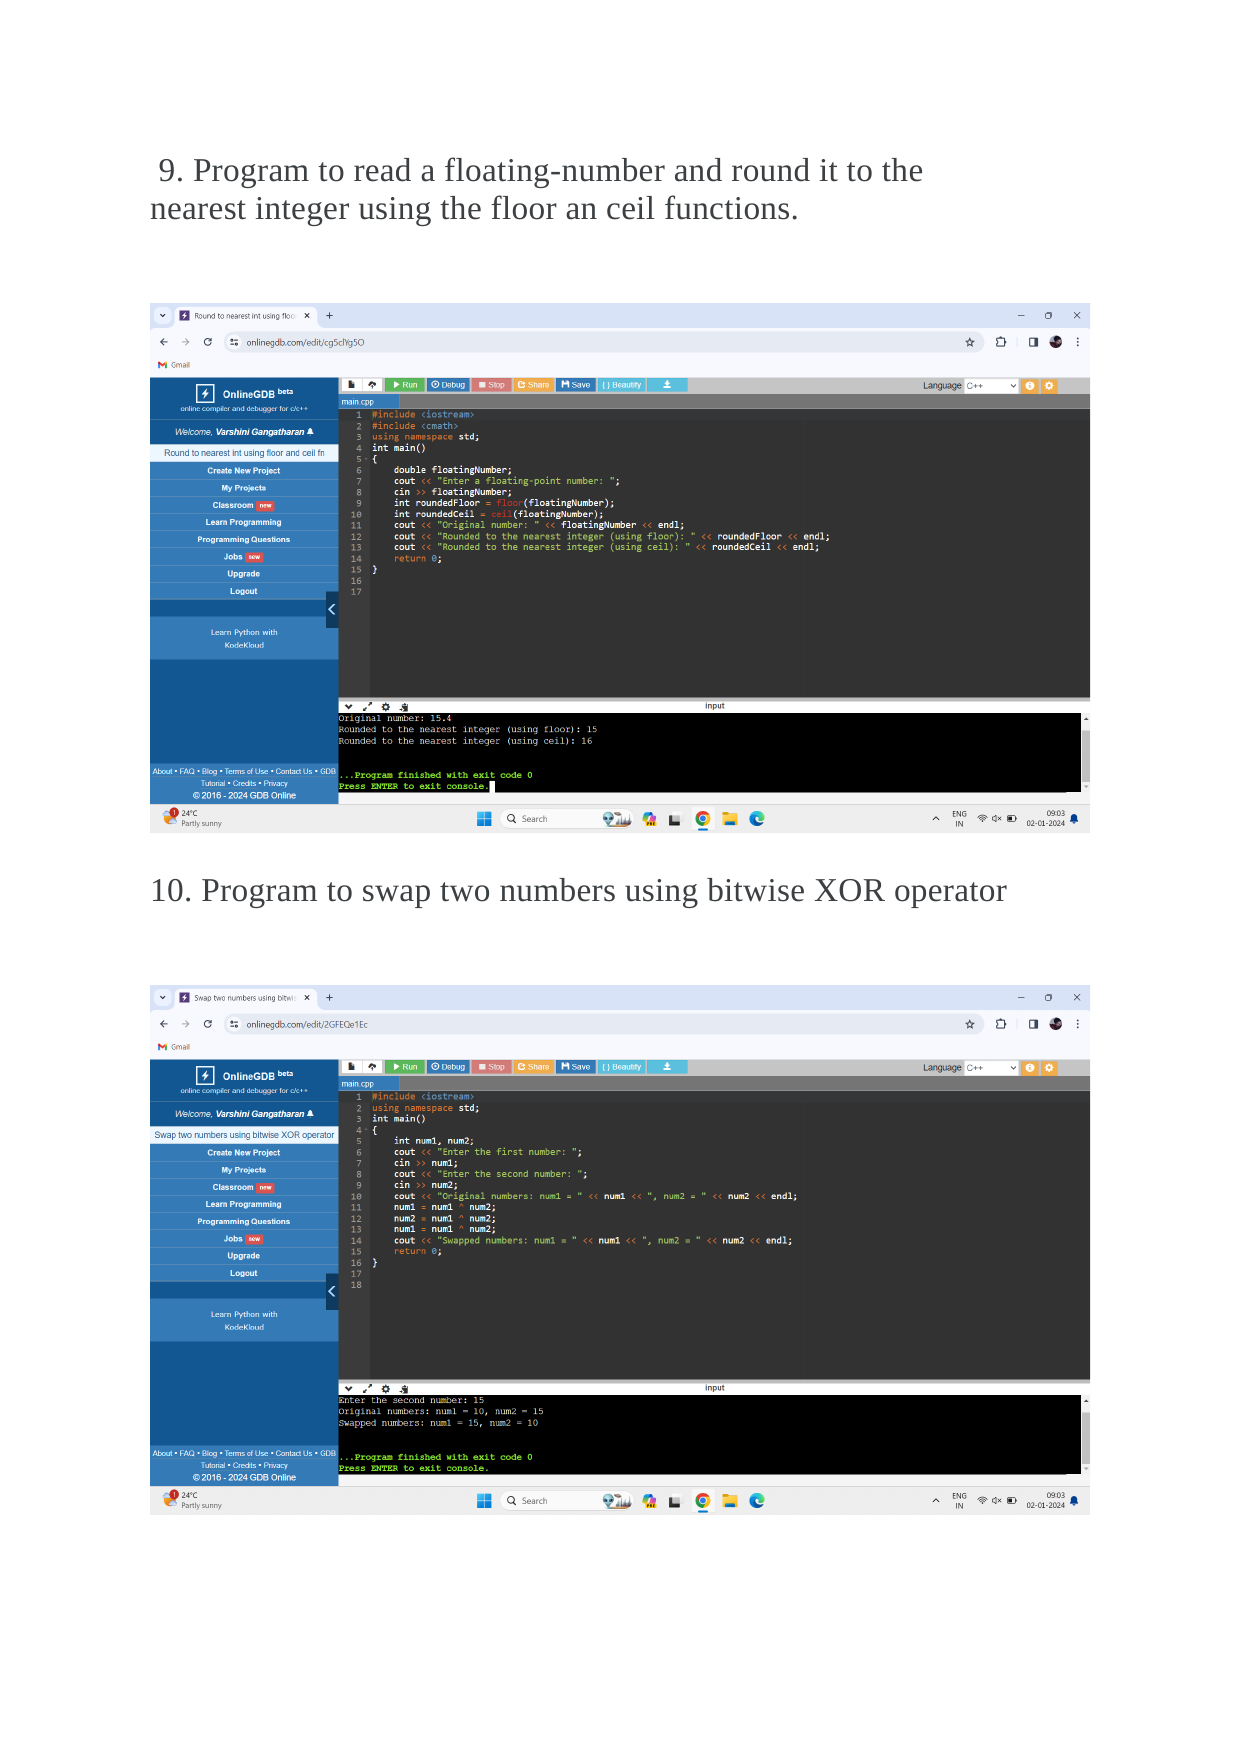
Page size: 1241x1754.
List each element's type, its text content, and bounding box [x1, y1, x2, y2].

text 9. Program to read a floating-number and round it to the nearest integer using the floor an ceil functions. [150, 150, 1090, 227]
picture [150, 303, 1091, 833]
text 10. Program to swap two numbers using bitwise XOR operator [150, 871, 1090, 909]
picture [150, 985, 1091, 1515]
